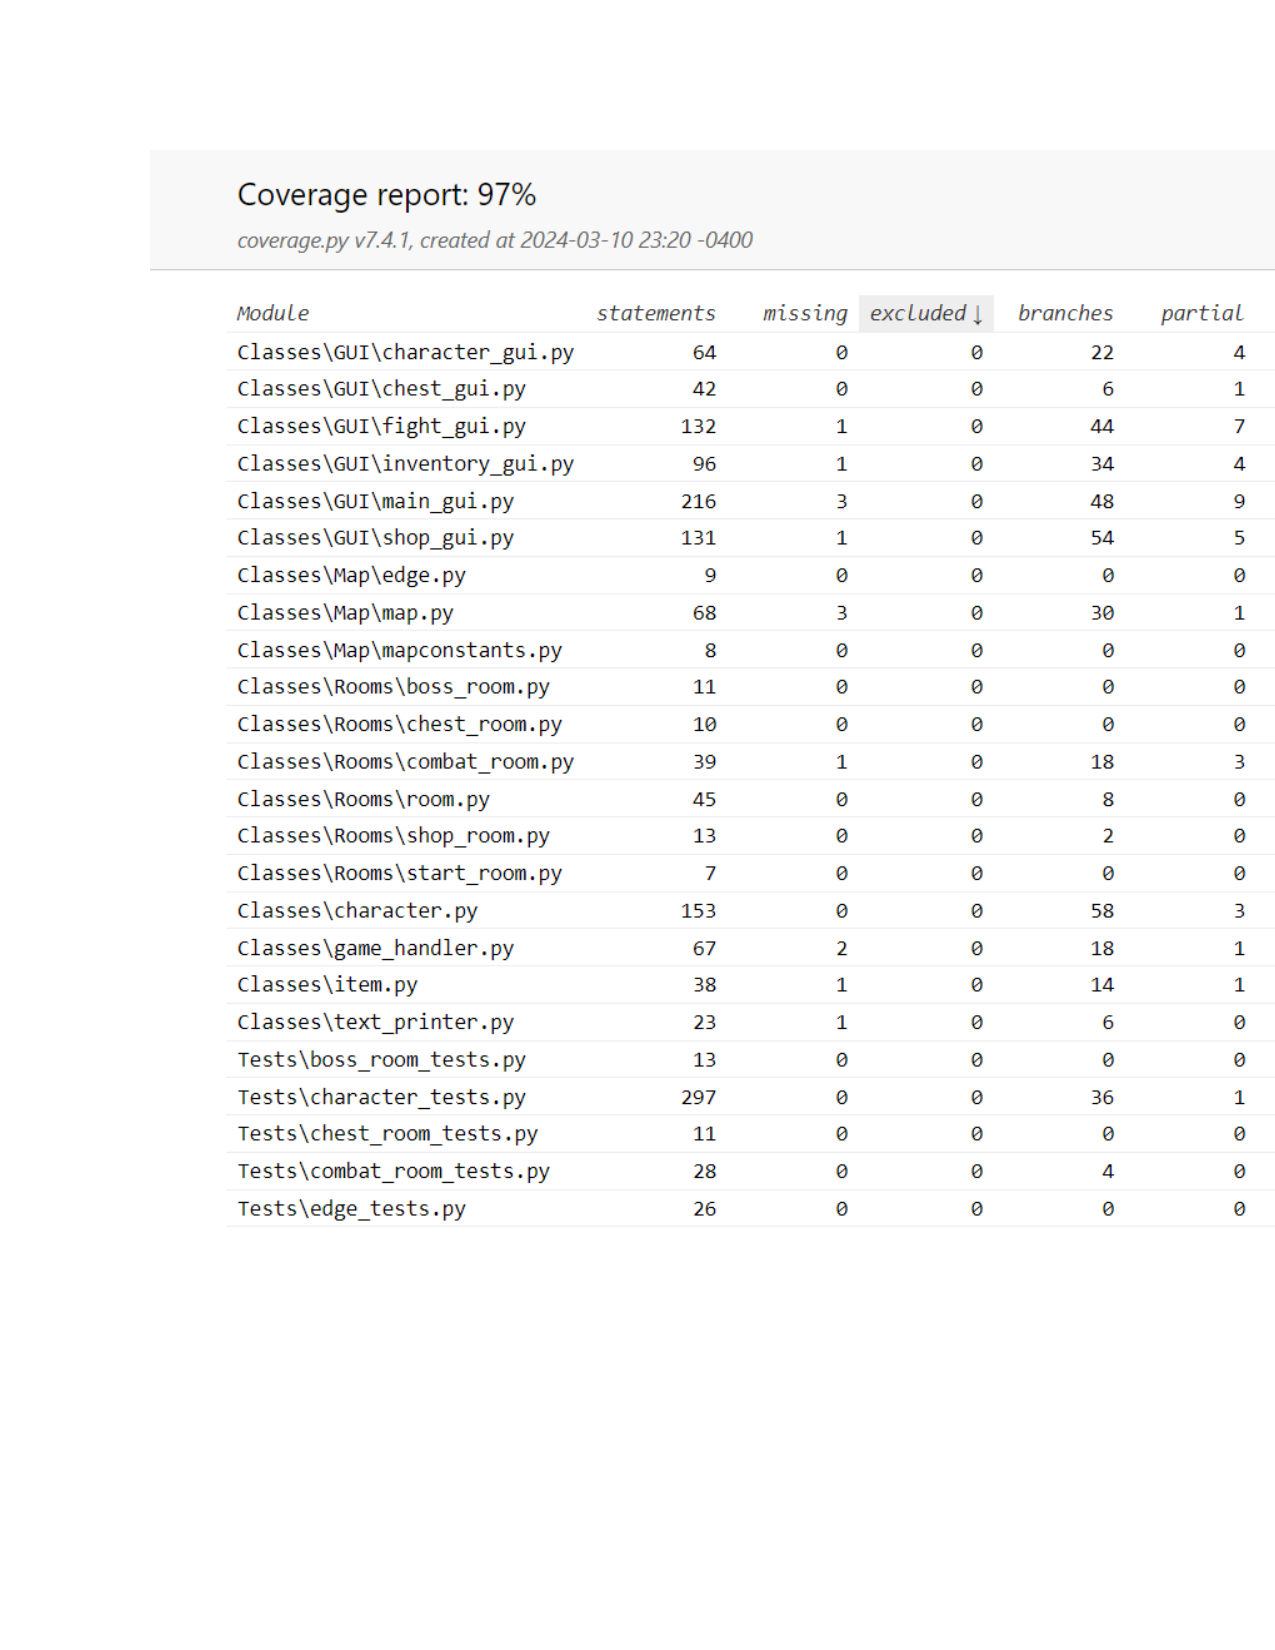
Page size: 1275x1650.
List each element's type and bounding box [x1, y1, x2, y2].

picture [150, 150, 1275, 1232]
